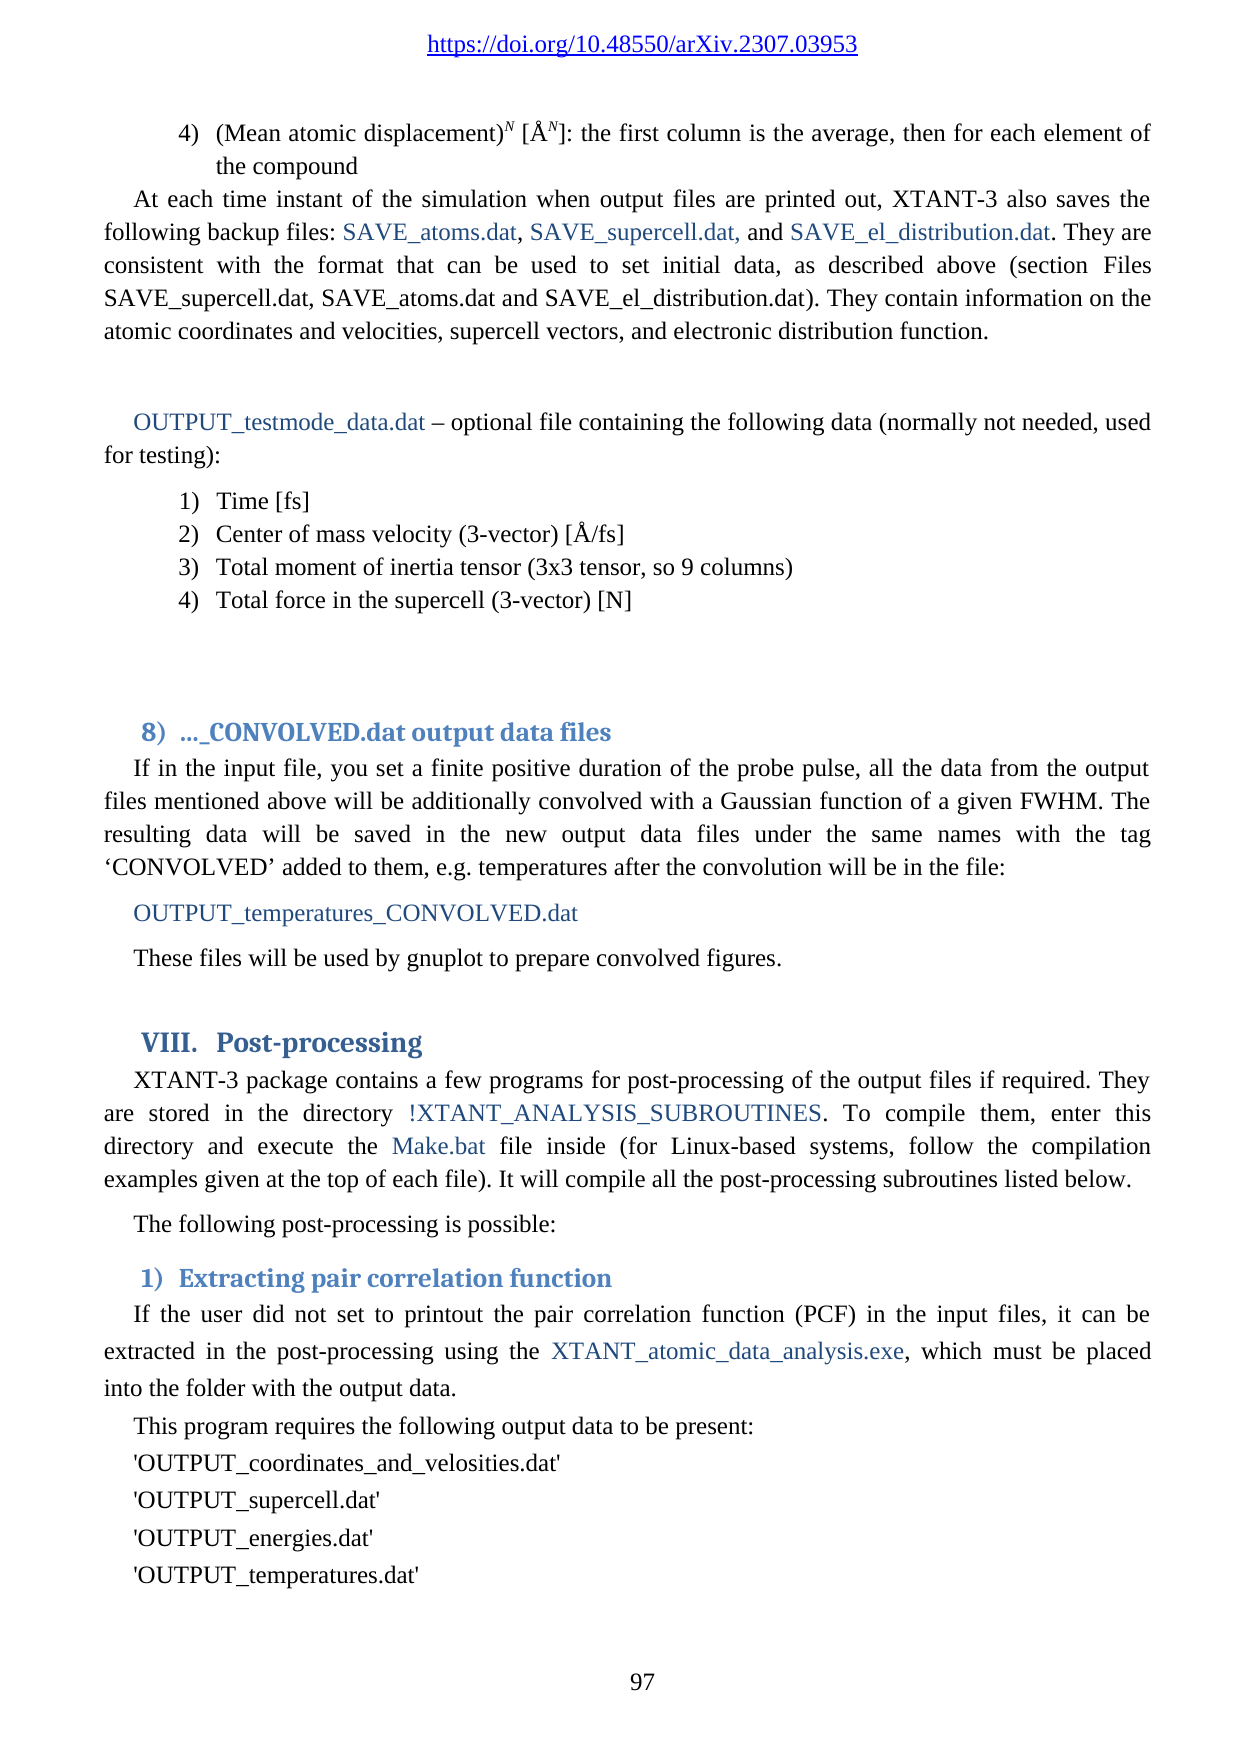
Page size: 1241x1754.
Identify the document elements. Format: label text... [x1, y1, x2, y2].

list Total moment of inertia tensor (3x3 tensor, so 9 columns) [178, 552, 1152, 581]
text OUTPUT_temperatures_CONVOLVED.dat [103, 898, 1152, 926]
list (Mean atomic displacement)N [ÅN]: the first column is the average, then for each element of the compound [178, 118, 1152, 180]
text If the user did not set to printout the pair correlation function (PCF) in the input files, it can be extracted in the post-processing using the XTANT_atomic_data_analysis.exe, which must be placed into the folder with the output data. [103, 1299, 1152, 1402]
text At each time instant of the simulation when output files are printed out, XTANT-3 also saves the following backup files: SAVE_atoms.dat, SAVE_supercell.dat, and SAVE_el_distribution.dat. They are consistent with the format that can be used to set initial data, as described above (section Files SAVE_supercell.dat, SAVE_atoms.dat and SAVE_el_distribution.dat). They contain information on the atomic coordinates and velocities, supercell vectors, and electronic distribution function. [103, 184, 1152, 345]
text XTANT-3 package contains a few programs for post-processing of the output files if required. They are stored in the directory !XTANT_ANALYSIS_SUBROUTINES. To compile them, enter this directory and execute the Make.bat file inside (for Linux-based systems, follow the compilation examples given at the top of each file). It will compile all the post-processing subroutines listed below. [103, 1065, 1152, 1192]
text 'OUTPUT_supercell.dat' [103, 1485, 1152, 1514]
text 'OUTPUT_temperatures.dat' [103, 1560, 1152, 1589]
list Center of mass velocity (3-vector) [Å/fs] [178, 519, 1152, 548]
subtitle …_CONVOLVED.dat output data files [141, 717, 1152, 748]
text If in the input file, you set a finite positive duration of the probe pulse, all the data from the output files mentioned above will be additionally convolved with a Gaussian function of a given FWHM. The resulting data will be saved in the new output data files under the same names with the tag ‘CONVOLVED’ added to them, e.g. temperatures after the convolution will be in the file: [103, 753, 1152, 881]
text This program requires the following output data to be present: [103, 1411, 1152, 1439]
text 'OUTPUT_coordinates_and_velosities.dat' [103, 1448, 1152, 1477]
text The following post-processing is possible: [103, 1209, 1152, 1238]
list Total force in the supercell (3-vector) [N] [178, 585, 1152, 614]
subtitle Extracting pair correlation function [141, 1263, 1152, 1294]
text These files will be used by gnuplot to prepare convolved figures. [103, 943, 1152, 972]
text OUTPUT_testmode_data.dat – optional file containing the following data (normally not needed, used for testing): [103, 407, 1152, 469]
list Time [fs] [178, 486, 1152, 514]
text 'OUTPUT_energies.dat' [103, 1523, 1152, 1551]
subtitle Post-processing [141, 1026, 1152, 1060]
